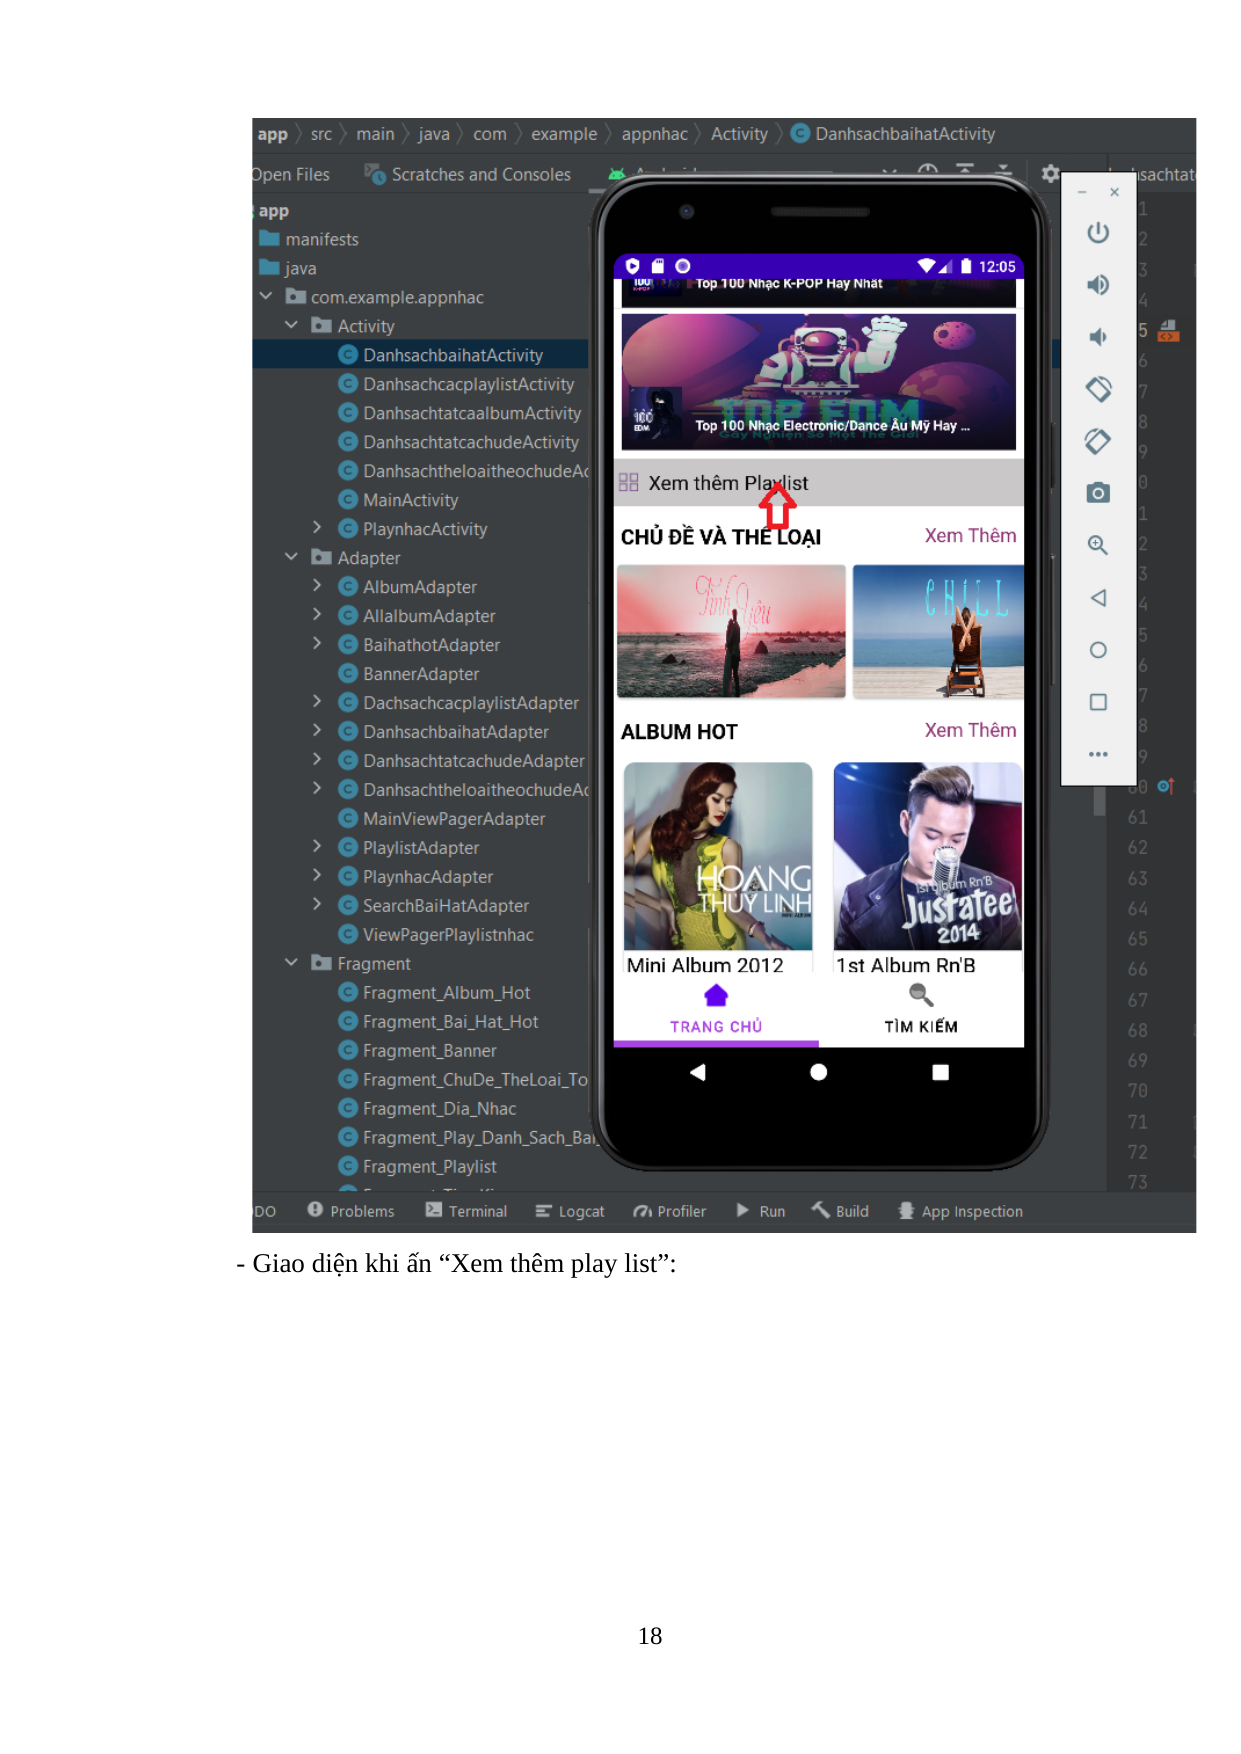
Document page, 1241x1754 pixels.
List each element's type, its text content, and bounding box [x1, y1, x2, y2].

list Giao diện khi ấn “Xem thêm play list”: [177, 1247, 1122, 1278]
picture [252, 118, 1197, 1233]
